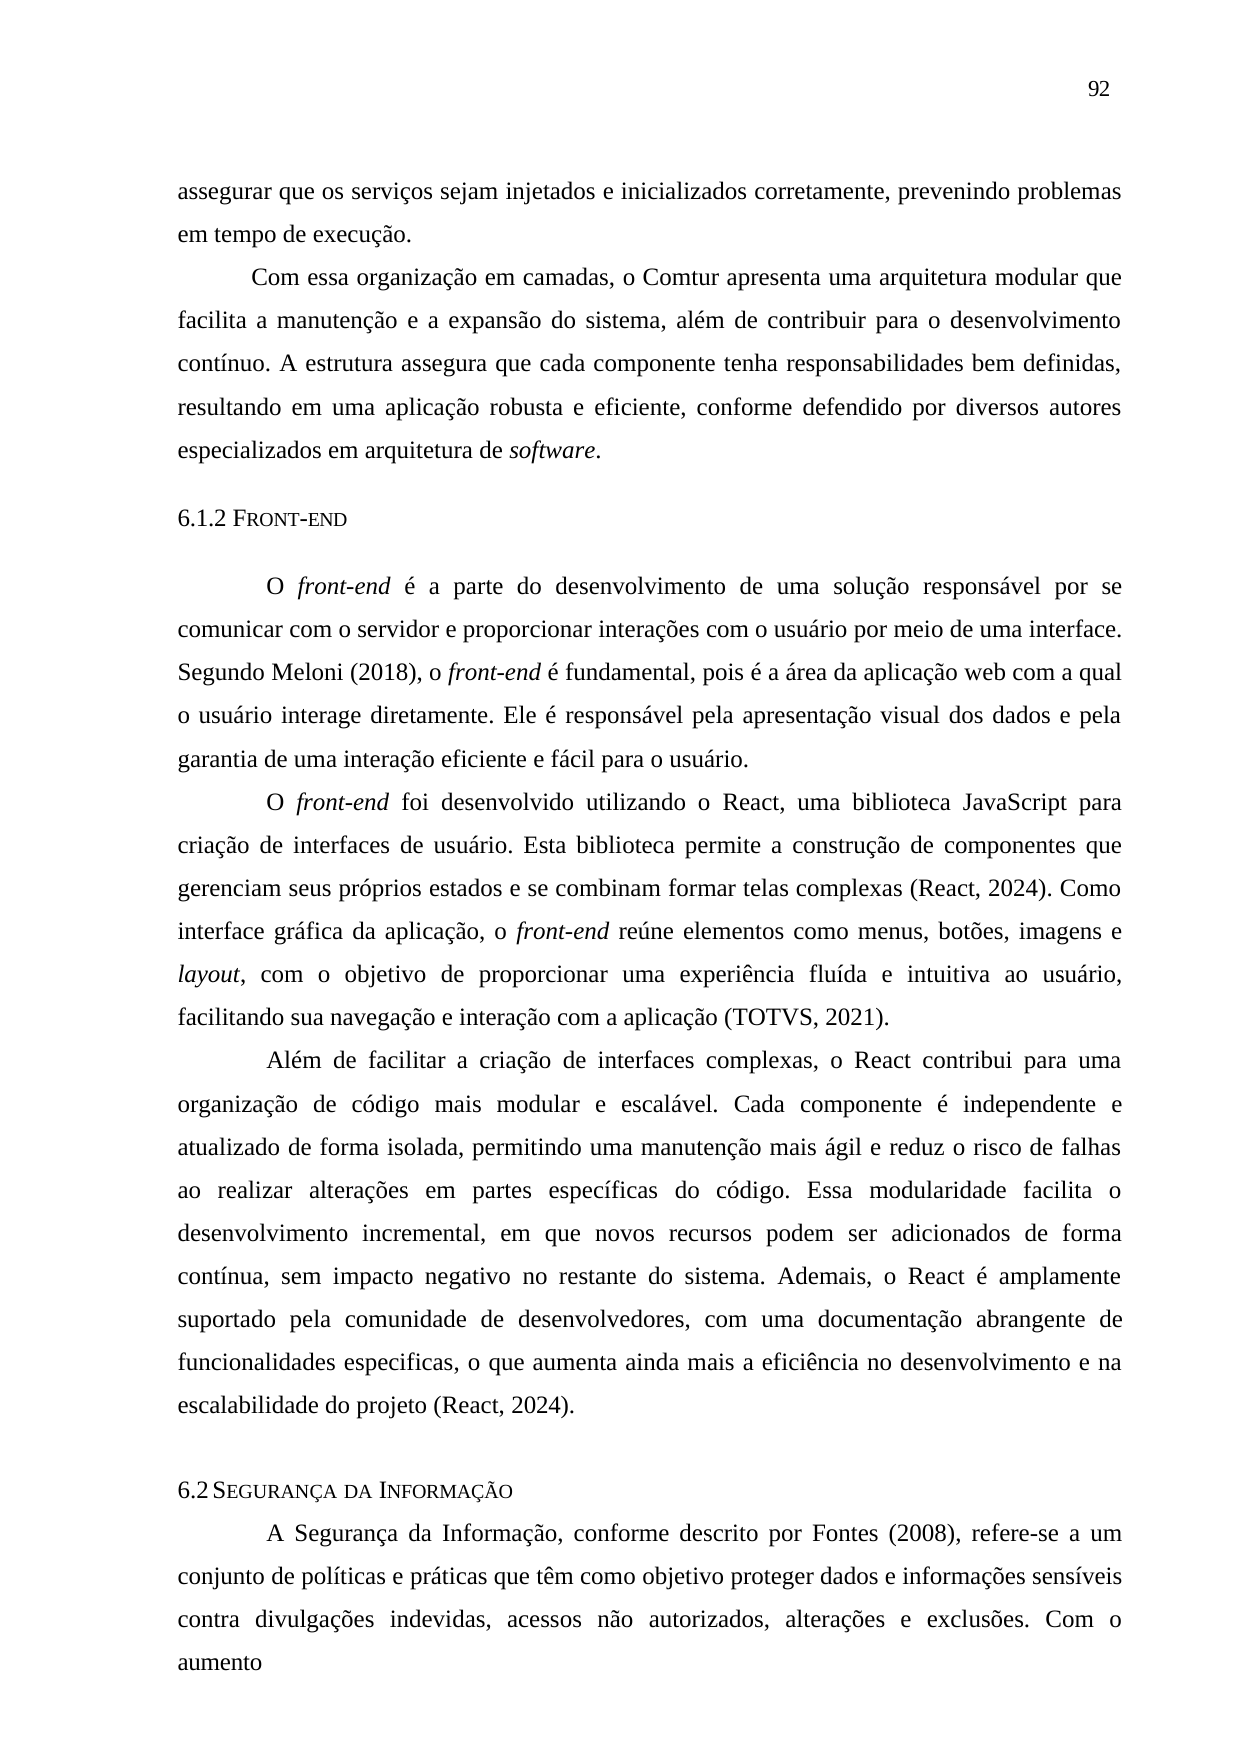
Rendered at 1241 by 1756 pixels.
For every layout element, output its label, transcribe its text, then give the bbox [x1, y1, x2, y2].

text A Segurança da Informação, conforme descrito por Fontes (2008), refere-se a um conjunto de políticas e práticas que têm como objetivo proteger dados e informações sensíveis contra divulgações indevidas, acessos não autorizados, alterações e exclusões. Com o aumento [177, 1518, 1122, 1676]
text Com essa organização em camadas, o Comtur apresenta uma arquitetura modular que facilita a manutenção e a expansão do sistema, além de contribuir para o desenvolvimento contínuo. A estrutura assegura que cada componente tenha responsabilidades bem definidas, resultando em uma aplicação robusta e eficiente, conforme defendido por diversos autores especializados em arquitetura de software. [177, 262, 1122, 463]
text Além de facilitar a criação de interfaces complexas, o React contribui para uma organização de código mais modular e escalável. Cada componente é independente e atualizado de forma isolada, permitindo uma manutenção mais ágil e reduz o risco de falhas ao realizar alterações em partes específicas do código. Essa modularidade facilita o desenvolvimento incremental, em que novos recursos podem ser adicionados de forma contínua, sem impacto negativo no restante do sistema. Ademais, o React é amplamente suportado pela comunidade de desenvolvedores, com uma documentação abrangente de funcionalidades especificas, o que aumenta ainda mais a eficiência no desenvolvimento e na escalabilidade do projeto (React, 2024). [177, 1046, 1123, 1419]
list Segurança da Informação [177, 1475, 1137, 1503]
text O front-end foi desenvolvido utilizando o React, uma biblioteca JavaScript para criação de interfaces de usuário. Esta biblioteca permite a construção de componentes que gerenciam seus próprios estados e se combinam formar telas complexas (React, 2024). Como interface gráfica da aplicação, o front-end reúne elementos como menus, botões, imagens e layout, com o objetivo de proporcionar uma experiência fluída e intuitiva ao usuário, facilitando sua navegação e interação com a aplicação (TOTVS, 2021). [177, 787, 1123, 1031]
list FRONT-END [177, 503, 1137, 532]
text O front-end é a parte do desenvolvimento de uma solução responsável por se comunicar com o servidor e proporcionar interações com o usuário por meio de uma interface. Segundo Meloni (2018), o front-end é fundamental, pois é a área da aplicação web com a qual o usuário interage diretamente. Ele é responsável pela apresentação visual dos dados e pela garantia de uma interação eficiente e fácil para o usuário. [177, 571, 1123, 772]
text assegurar que os serviços sejam injetados e inicializados corretamente, prevenindo problemas em tempo de execução. [177, 176, 1122, 248]
